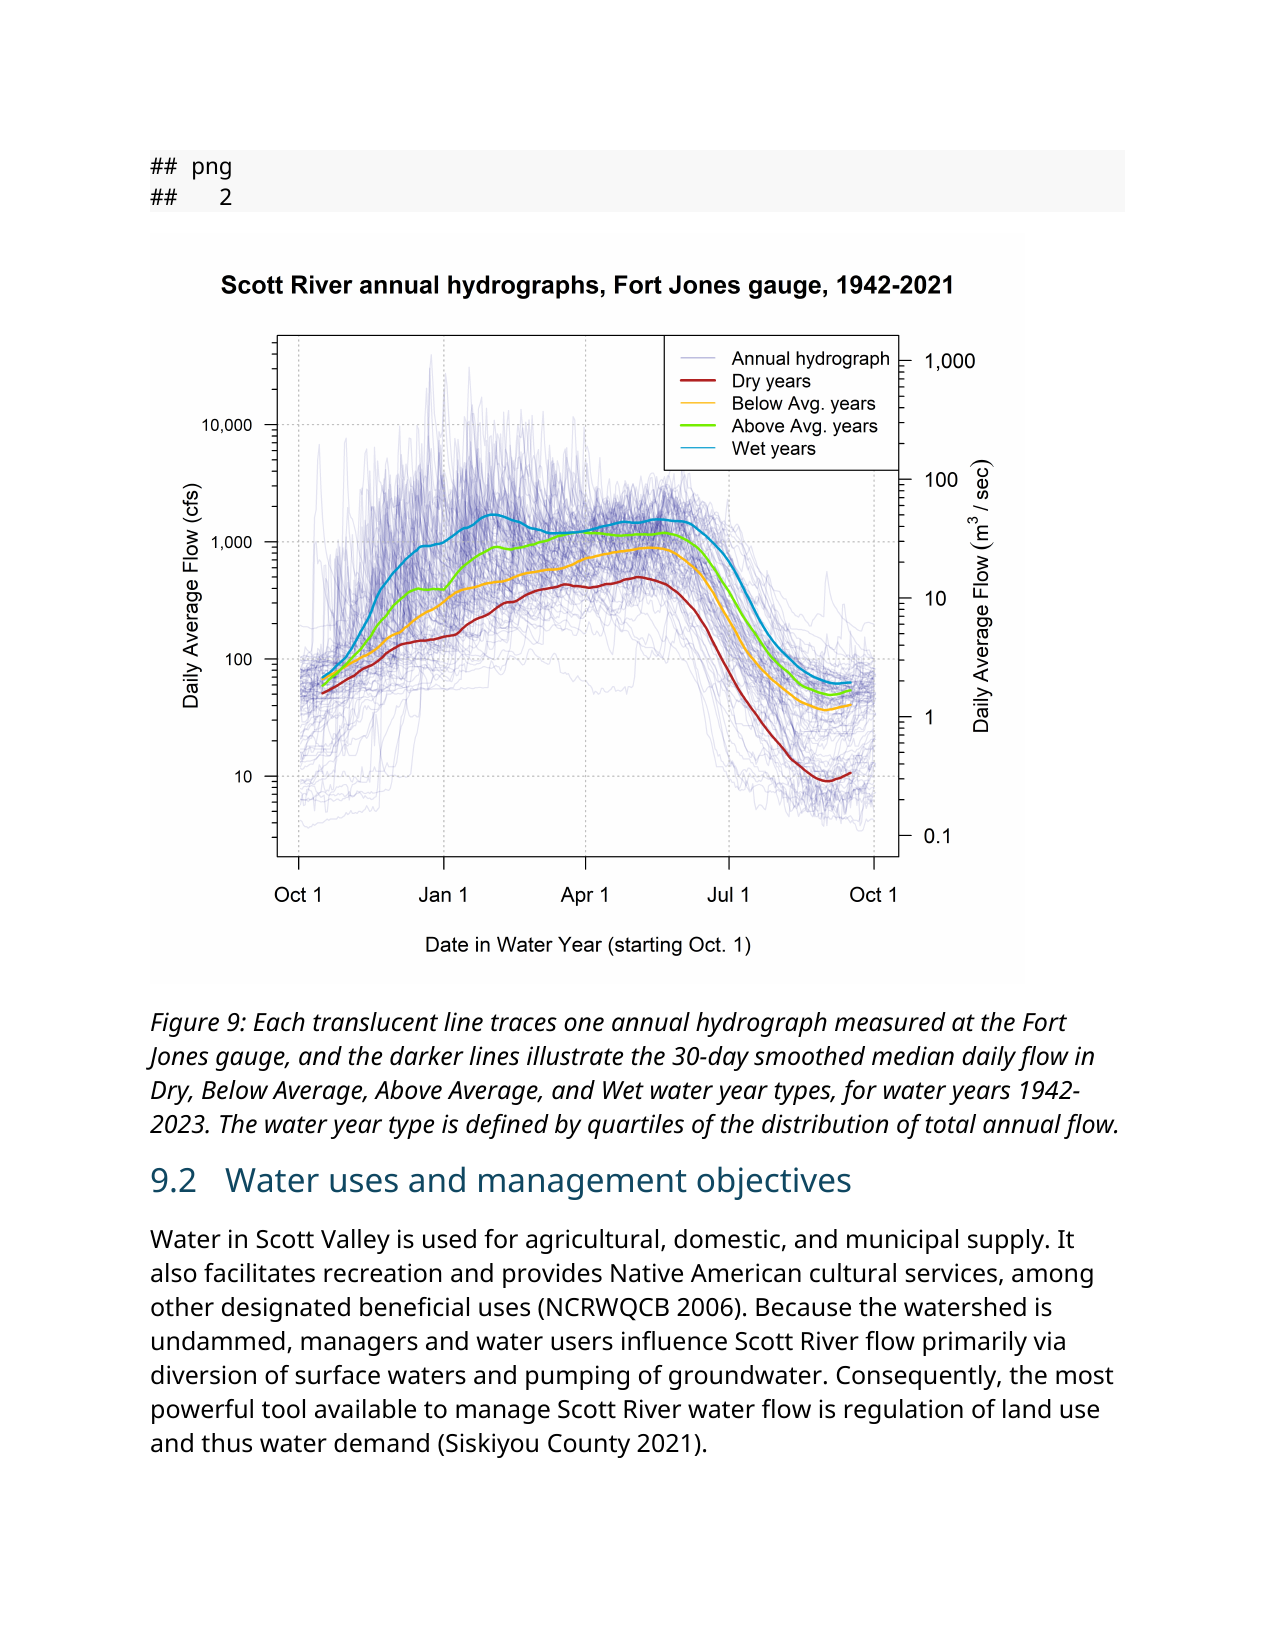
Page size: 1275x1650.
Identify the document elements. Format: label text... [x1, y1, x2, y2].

text Figure 9: Each translucent line traces one annual hydrograph measured at the Fort Jones gauge, and the darker lines illustrate the 30-day smoothed median daily flow in Dry, Below Average, Above Average, and Wet water year types, for water years 1942-2023. The water year type is defined by quartiles of the distribution of total annual flow. [150, 1004, 1125, 1140]
subtitle 9.2 Water uses and management objectives [150, 1157, 1125, 1202]
text ## png ## 2 [150, 150, 1125, 212]
text Water in Scott Valley is used for agricultural, domestic, and municipal supply. It also facilitates recreation and provides Native American cultural services, among other designated beneficial uses (NCRWQCB 2006). Because the watershed is undammed, managers and water users influence Scott River flow primarily via diversion of surface waters and pumping of groundwater. Consequently, the most powerful tool available to manage Scott River water flow is regulation of land use and thus water demand (Siskiyou County 2021). [150, 1221, 1125, 1460]
picture [150, 233, 1025, 984]
